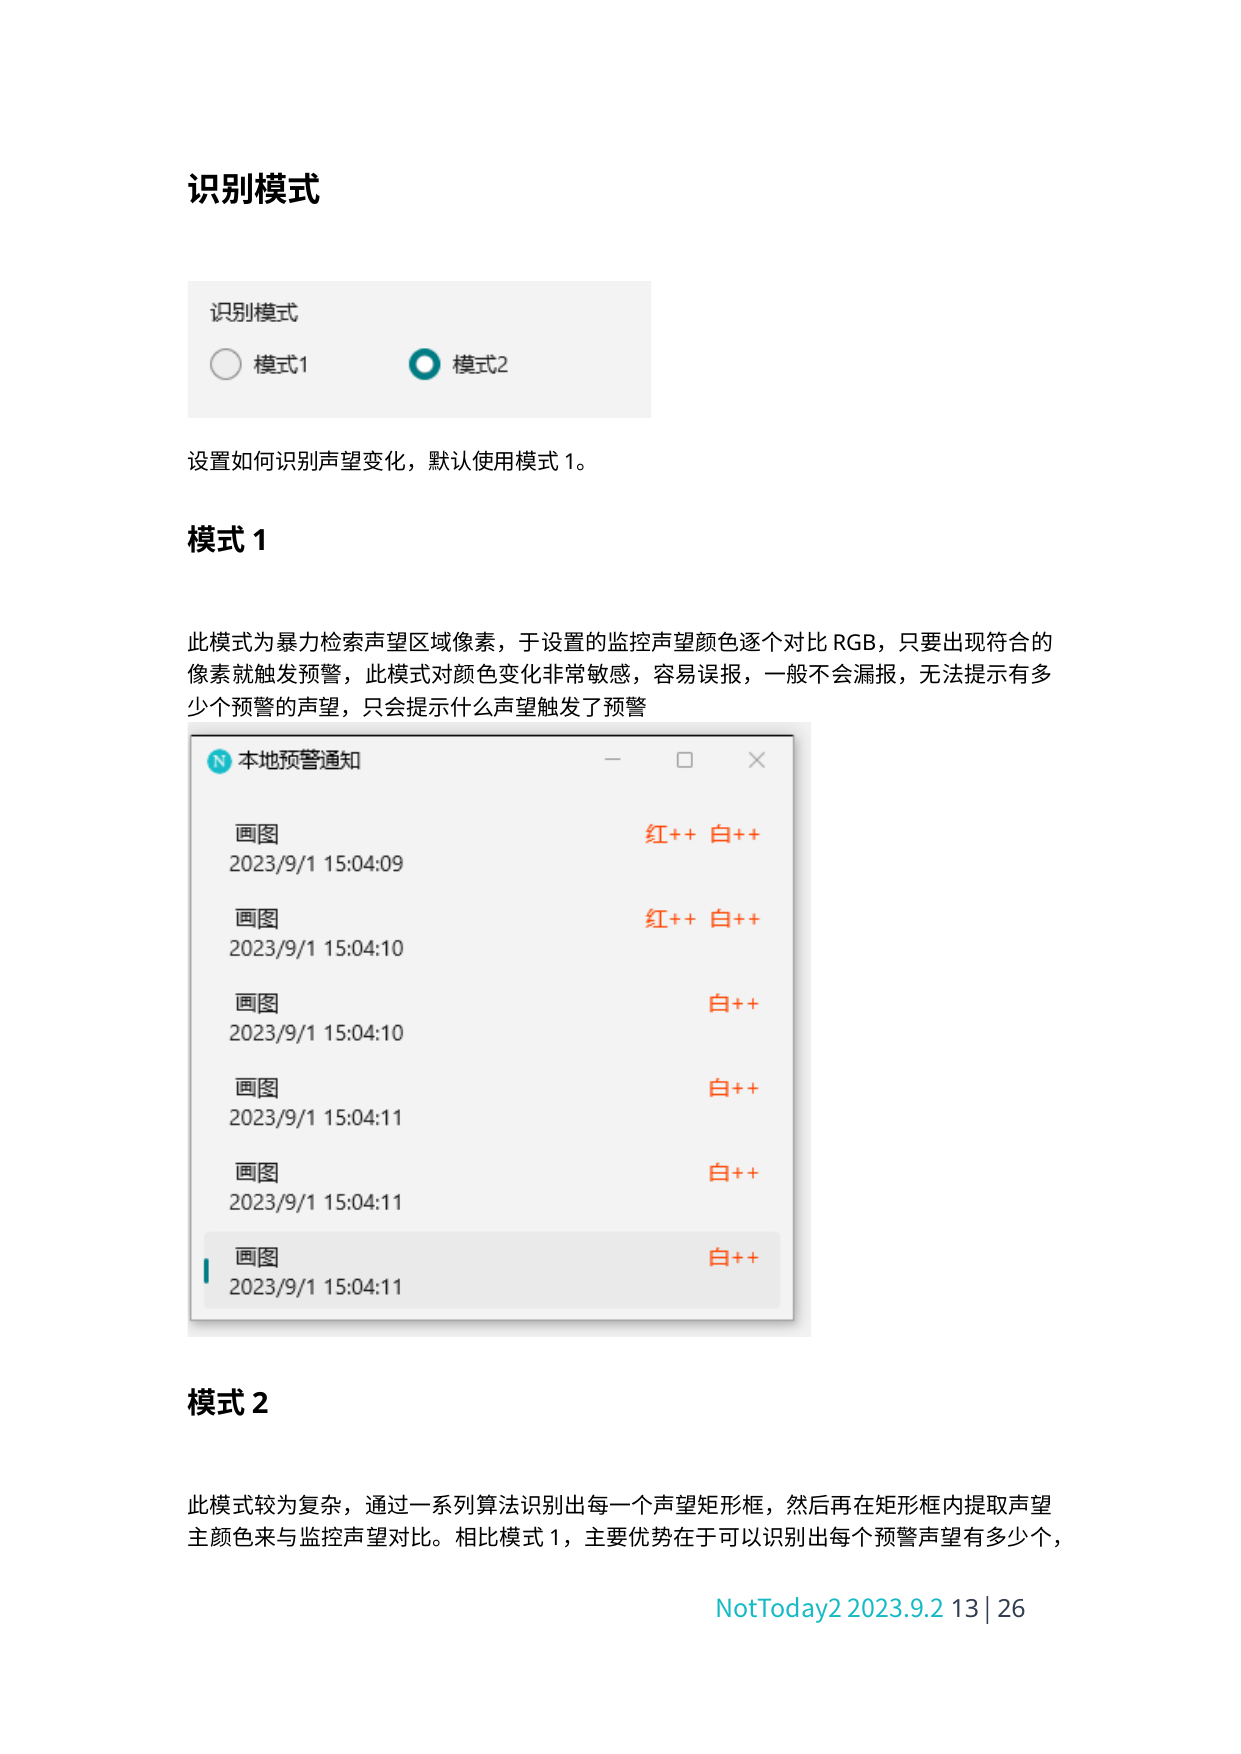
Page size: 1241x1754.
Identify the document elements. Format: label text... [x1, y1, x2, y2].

subtitle 模式2 [187, 1369, 1053, 1434]
subtitle 识别模式 [187, 154, 1053, 219]
subtitle 模式1 [187, 506, 1053, 571]
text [187, 1488, 1053, 1553]
picture [187, 722, 812, 1337]
text 设置如何识别声望变化，默认使用模式1。 [187, 444, 1053, 477]
picture [187, 281, 652, 418]
text 此模式为暴力检索声望区域像素，于设置的监控声望颜色逐个对比RGB，只要出现符合的像素就触发预警，此模式对颜色变化非常敏感，容易误报，一般不会漏报，无法提示有多少个预警的声望，只会提示什么声望触发了预警 [187, 624, 1053, 722]
